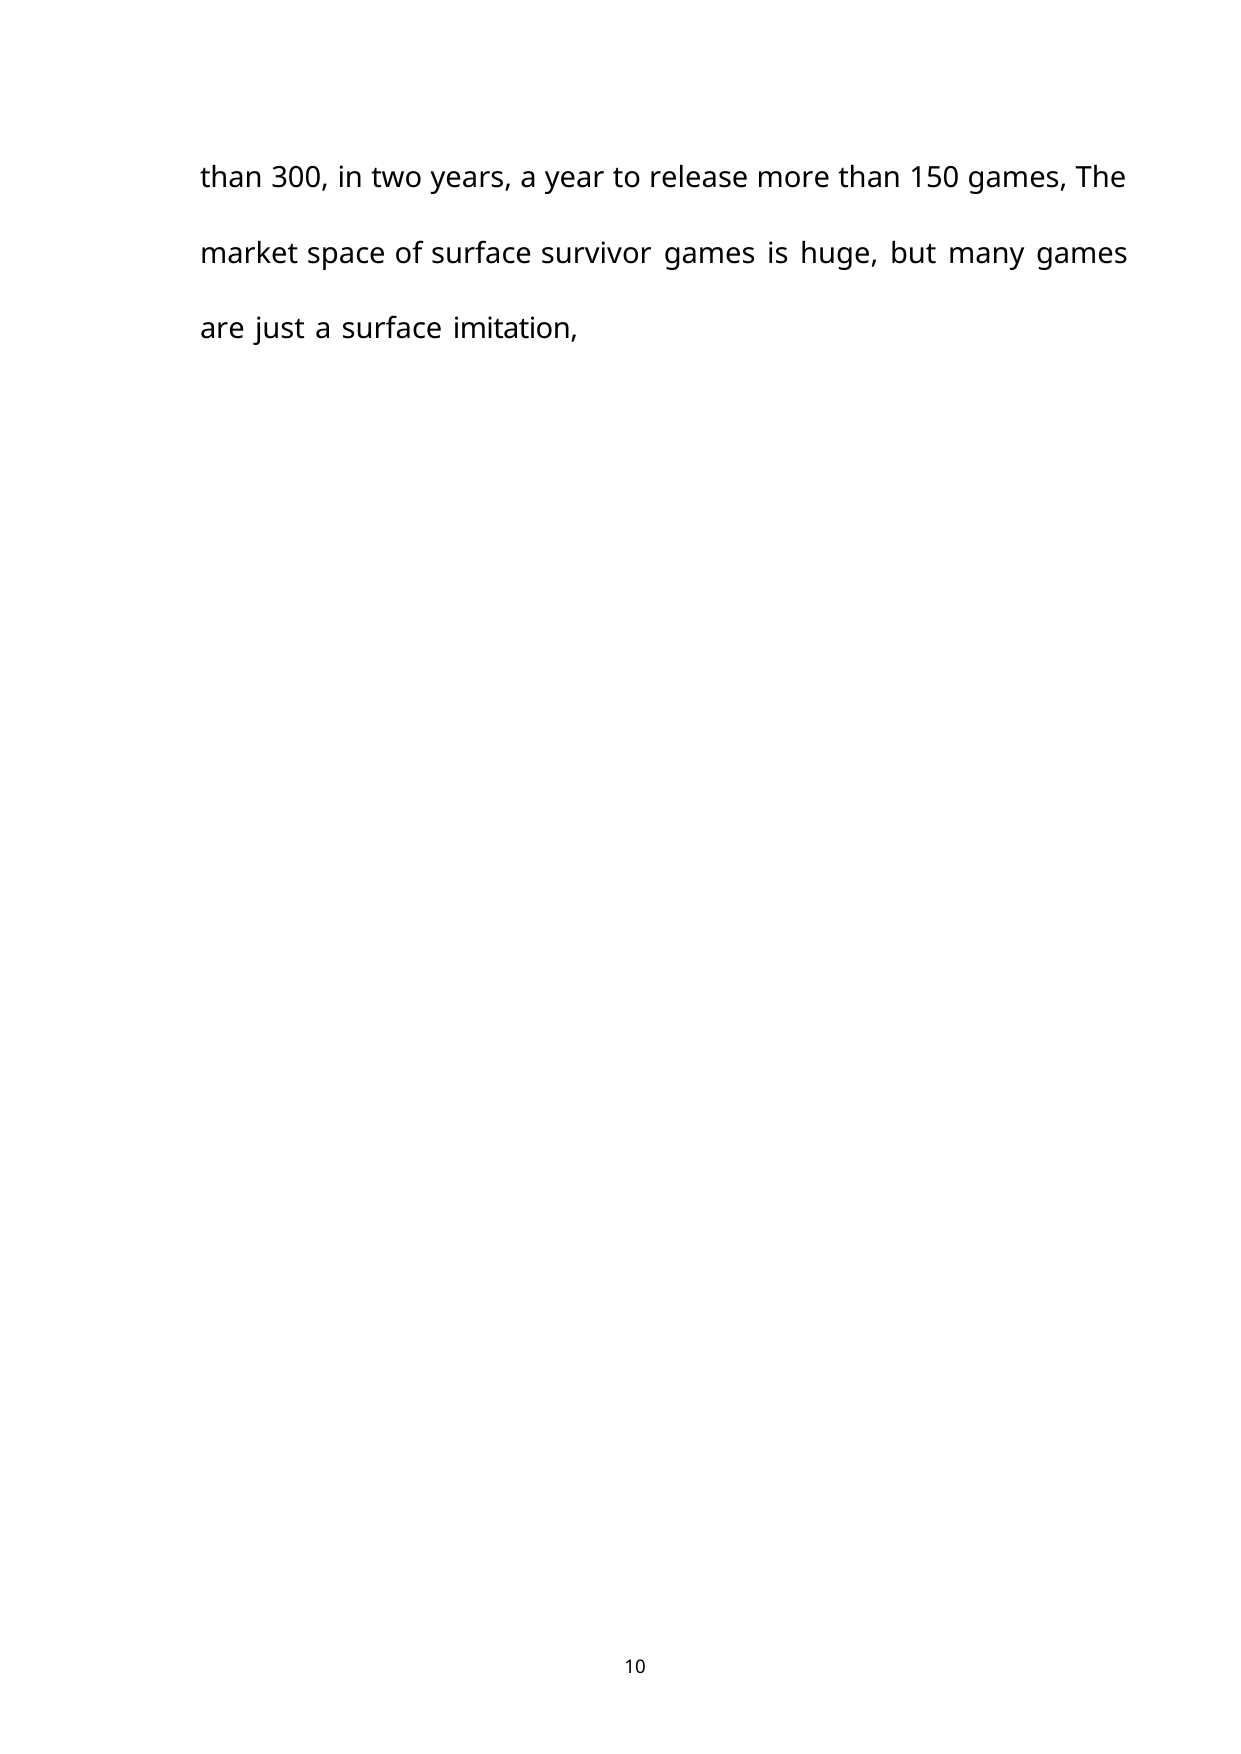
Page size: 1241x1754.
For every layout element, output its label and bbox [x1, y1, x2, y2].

text [200, 156, 1128, 347]
